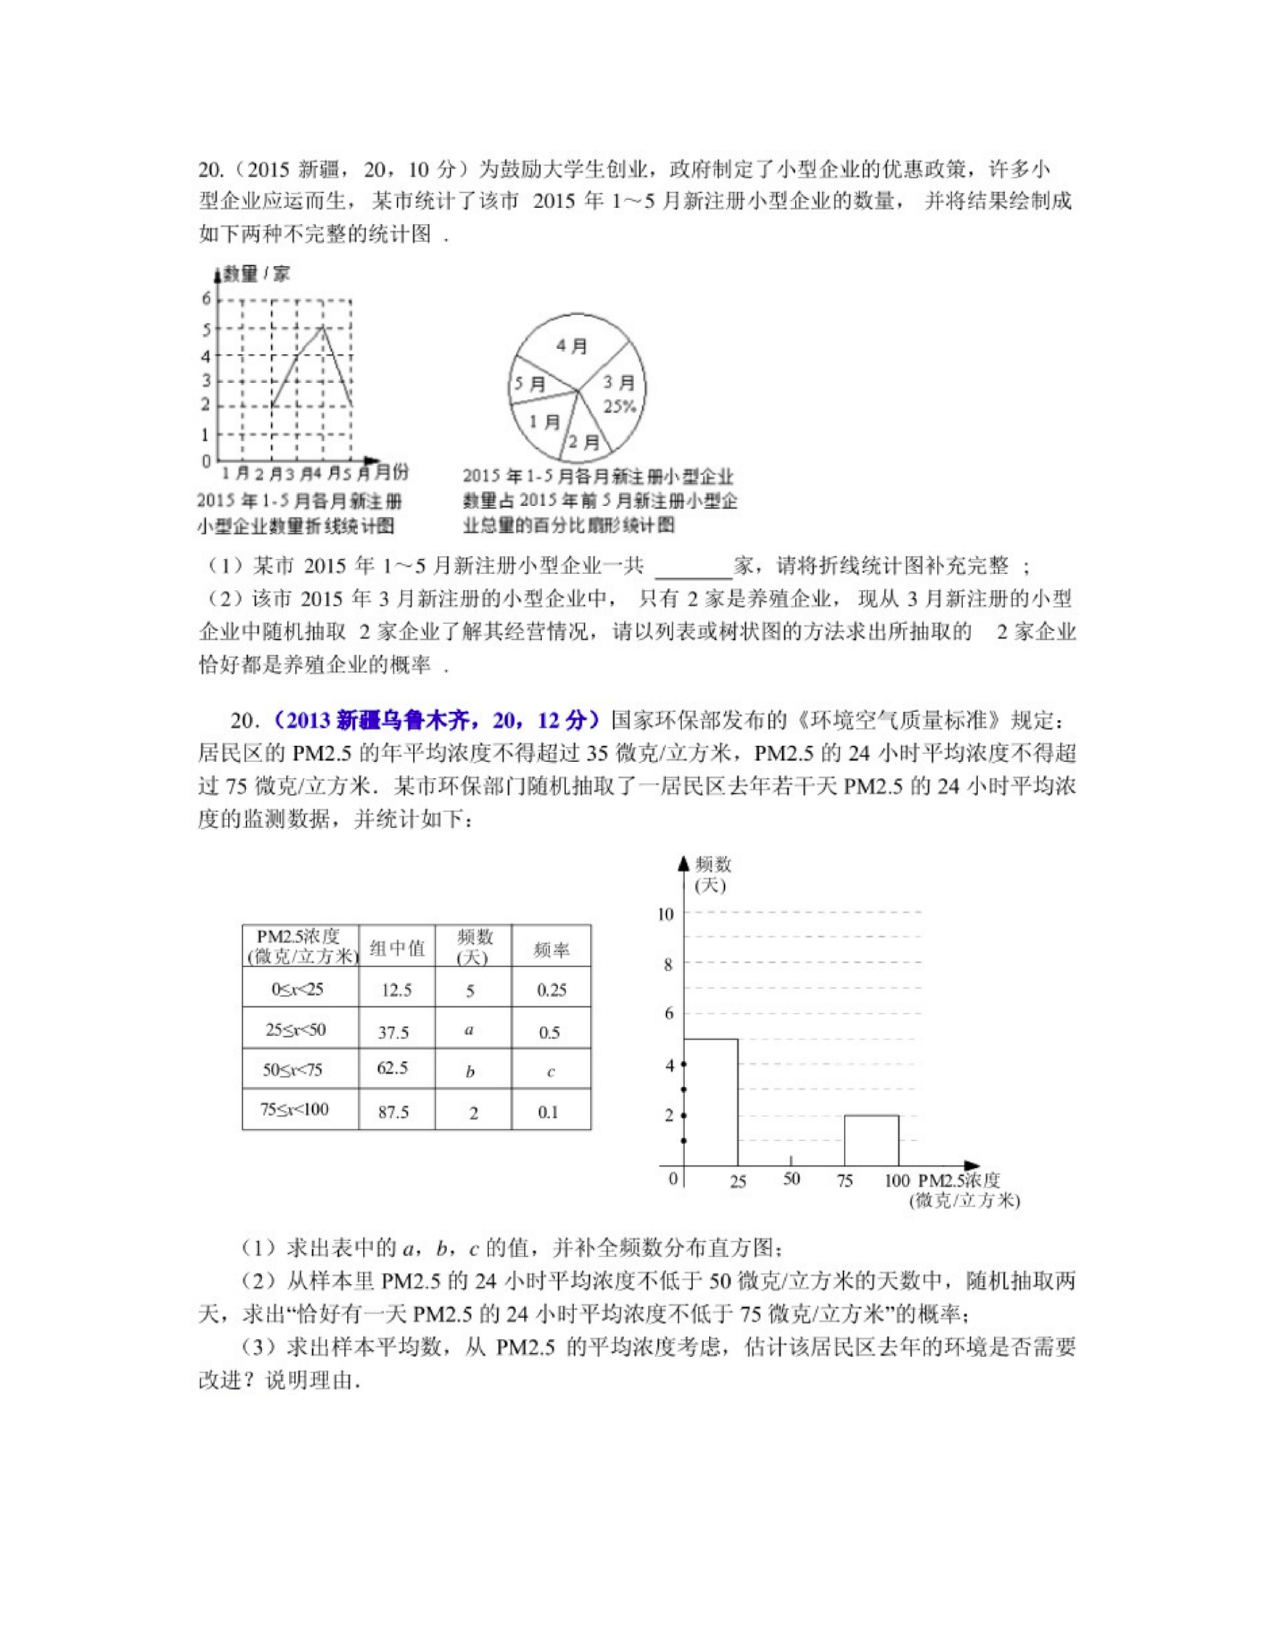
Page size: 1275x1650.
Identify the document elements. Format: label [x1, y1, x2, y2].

picture [187, 150, 1088, 680]
picture [187, 698, 1088, 1395]
